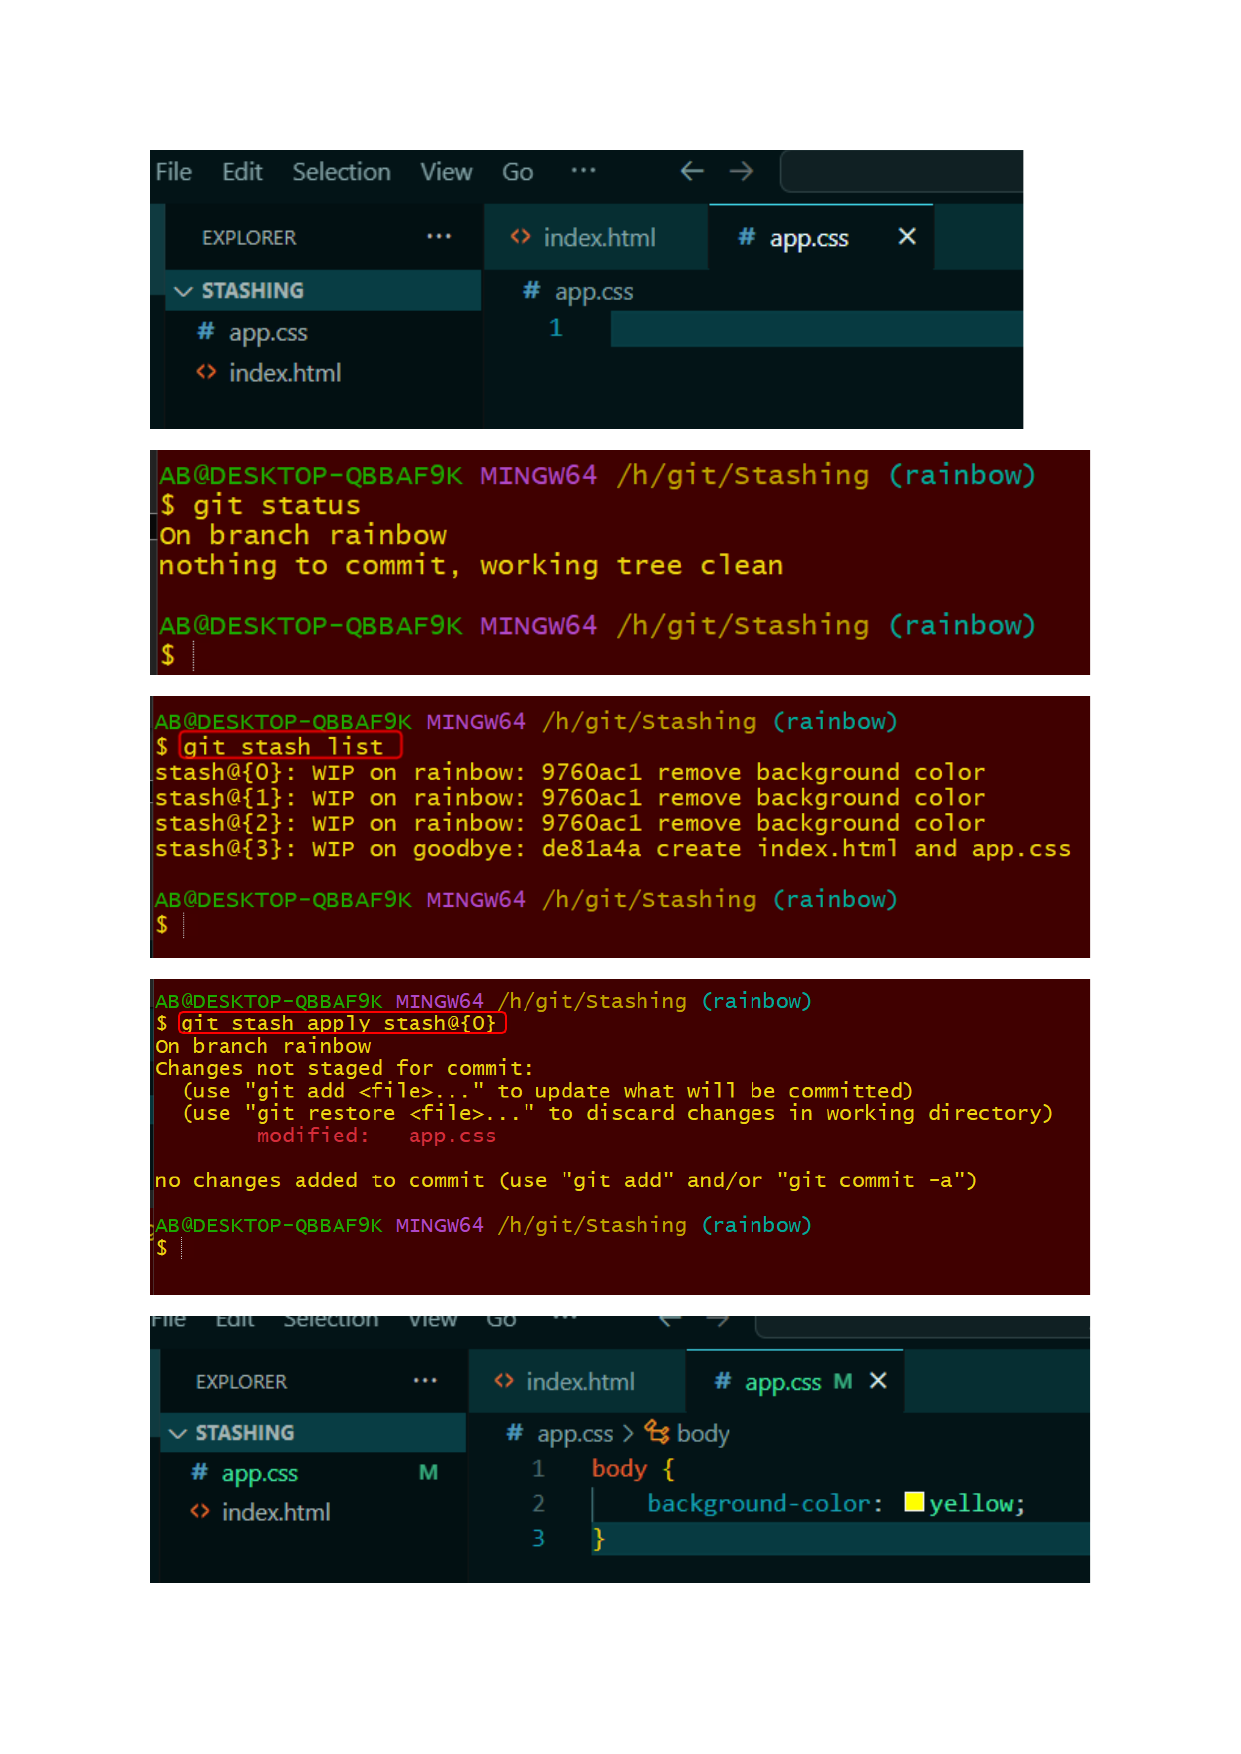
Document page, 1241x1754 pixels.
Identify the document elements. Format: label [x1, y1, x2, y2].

picture [150, 450, 1091, 675]
picture [150, 696, 1091, 958]
picture [150, 1316, 1091, 1583]
picture [150, 150, 1024, 429]
picture [150, 979, 1091, 1295]
